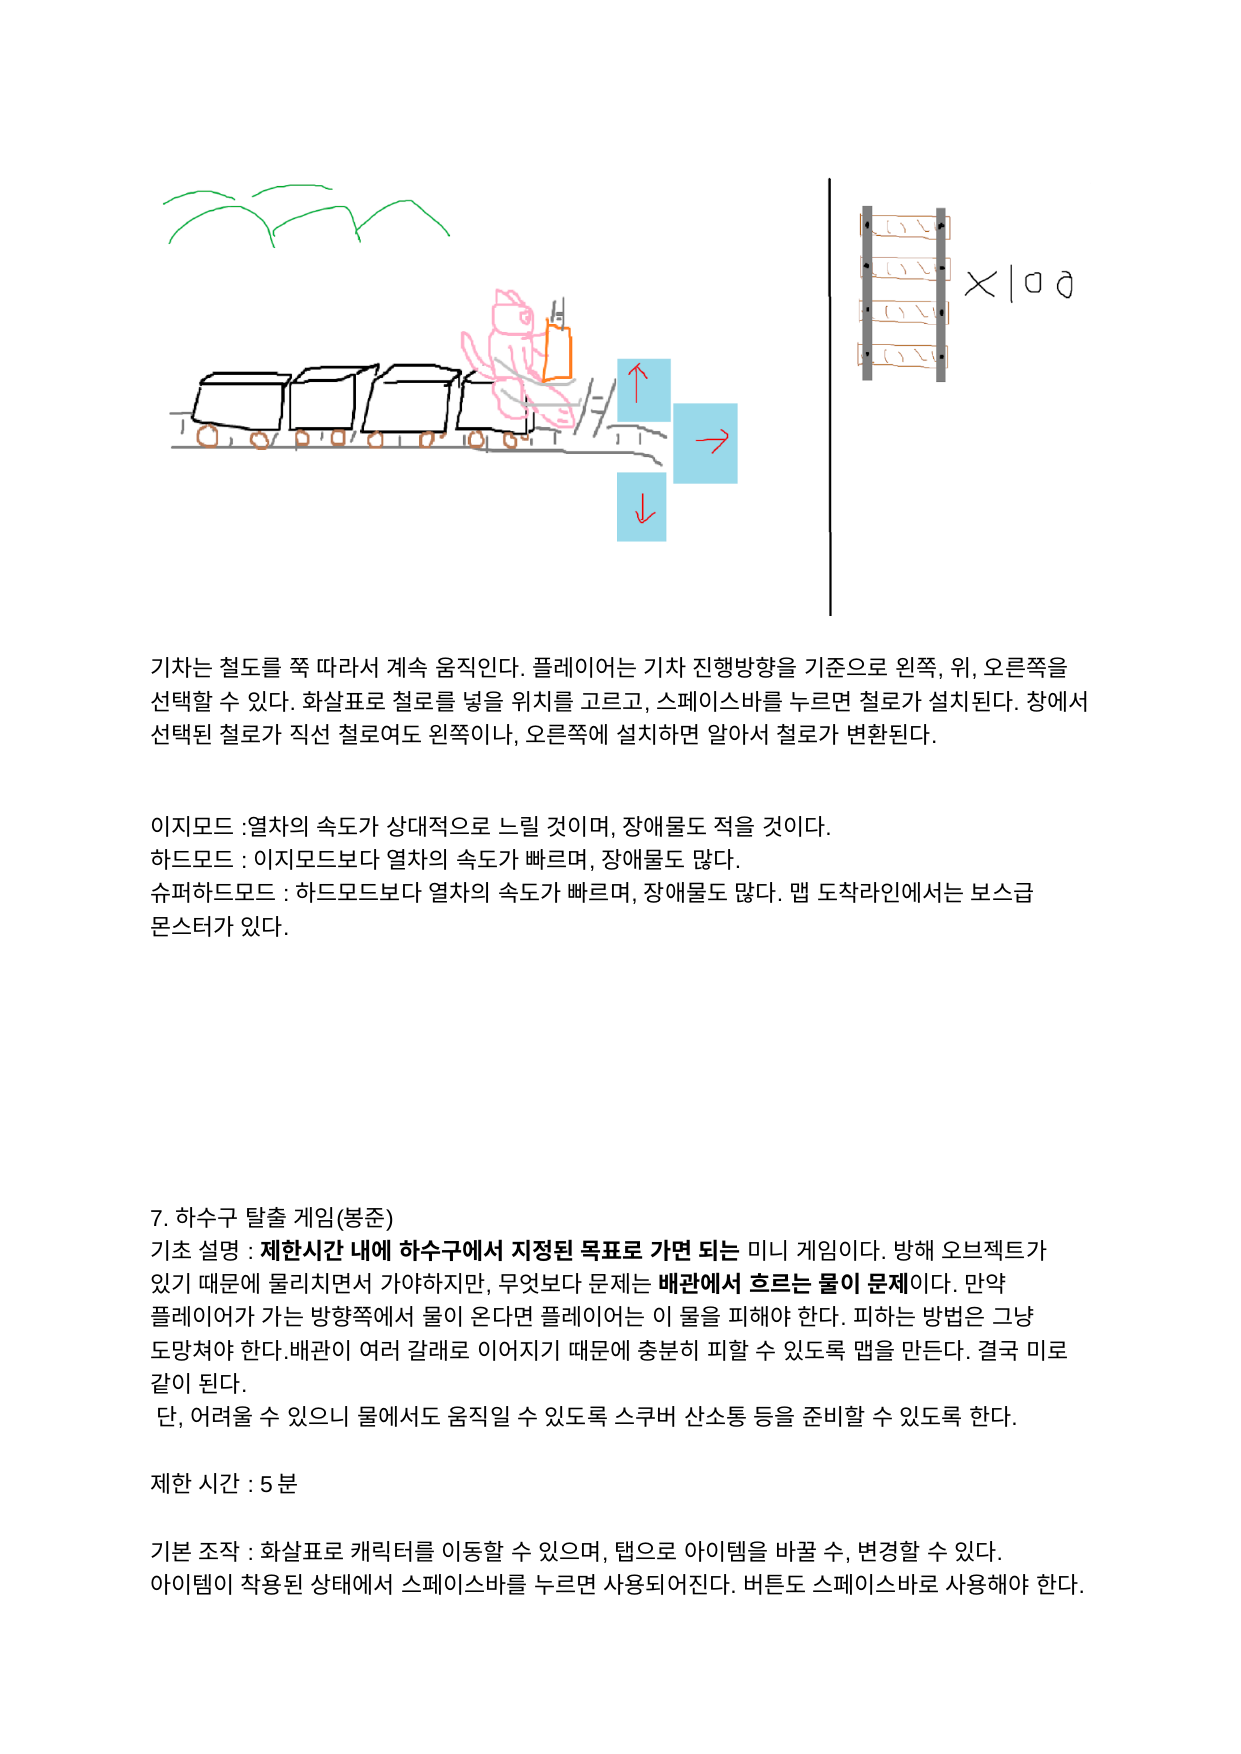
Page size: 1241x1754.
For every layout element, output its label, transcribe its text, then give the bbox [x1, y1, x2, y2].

text 기차는 철도를 쭉 따라서 계속 움직인다. 플레이어는 기차 진행방향을 기준으로 왼쪽, 위, 오른쪽을 선택할 수 있다. 화살표로 철로를 넣을 위치를 고르고, 스페이스바를 누르면 철로가 설치된다. 창에서 선택된 철로가 직선 철로여도 왼쪽이나, 오른쪽에 설치하면 알아서 철로가 변환된다. [150, 650, 1090, 750]
picture [150, 177, 1091, 616]
text 기초 설명 : 제한시간 내에 하수구에서 지정된 목표로 가면 되는 미니 게임이다. 방해 오브젝트가 있기 때문에 물리치면서 가야하지만, 무엇보다 문제는 배관에서 흐르는 물이 문제이다. 만약 플레이어가 가는 방향쪽에서 물이 온다면 플레이어는 이 물을 피해야 한다. 피하는 방법은 그냥 도망쳐야 한다.배관이 여러 갈래로 이어지기 때문에 충분히 피할 수 있도록 맵을 만든다. 결국 미로 같이 된다. [150, 1233, 1090, 1399]
text 기본 조작 : 화살표로 캐릭터를 이동할 수 있으며, 탭으로 아이템을 바꿀 수, 변경할 수 있다. 아이템이 착용된 상태에서 스페이스바를 누르면 사용되어진다. 버튼도 스페이스바로 사용해야 한다. [150, 1533, 1090, 1600]
text 하드모드 : 이지모드보다 열차의 속도가 빠르며, 장애물도 많다. [150, 842, 1090, 875]
text 이지모드 :열차의 속도가 상대적으로 느릴 것이며, 장애물도 적을 것이다. [150, 809, 1090, 842]
text 슈퍼하드모드 : 하드모드보다 열차의 속도가 빠르며, 장애물도 많다. 맵 도착라인에서는 보스급 몬스터가 있다. [150, 875, 1090, 942]
text 7. 하수구 탈출 게임(봉준) [150, 1199, 1090, 1233]
text 제한 시간 : 5분 [150, 1466, 1090, 1499]
text 단, 어려울 수 있으니 물에서도 움직일 수 있도록 스쿠버 산소통 등을 준비할 수 있도록 한다. [150, 1399, 1090, 1432]
